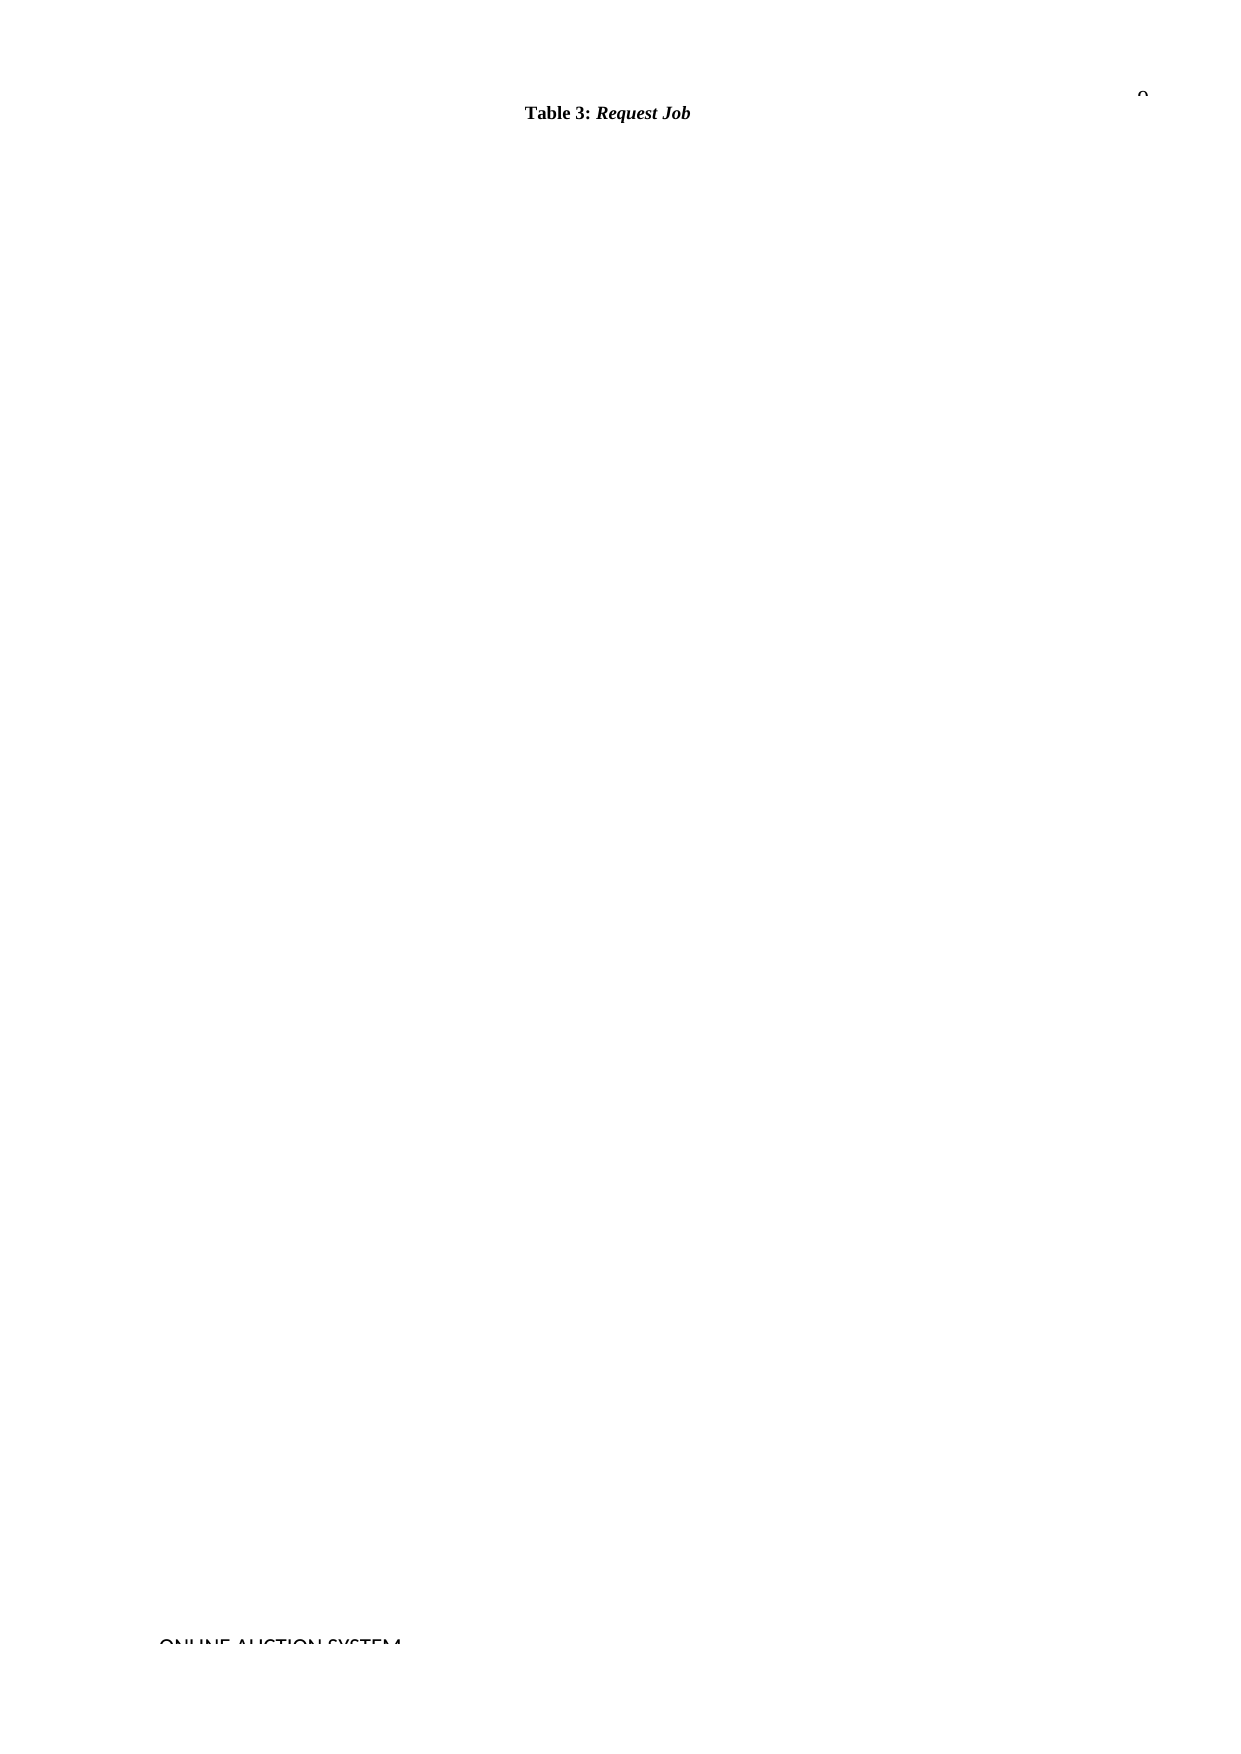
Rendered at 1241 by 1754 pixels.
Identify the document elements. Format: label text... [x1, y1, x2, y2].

text Table 3: Request Job [97, 102, 1117, 124]
